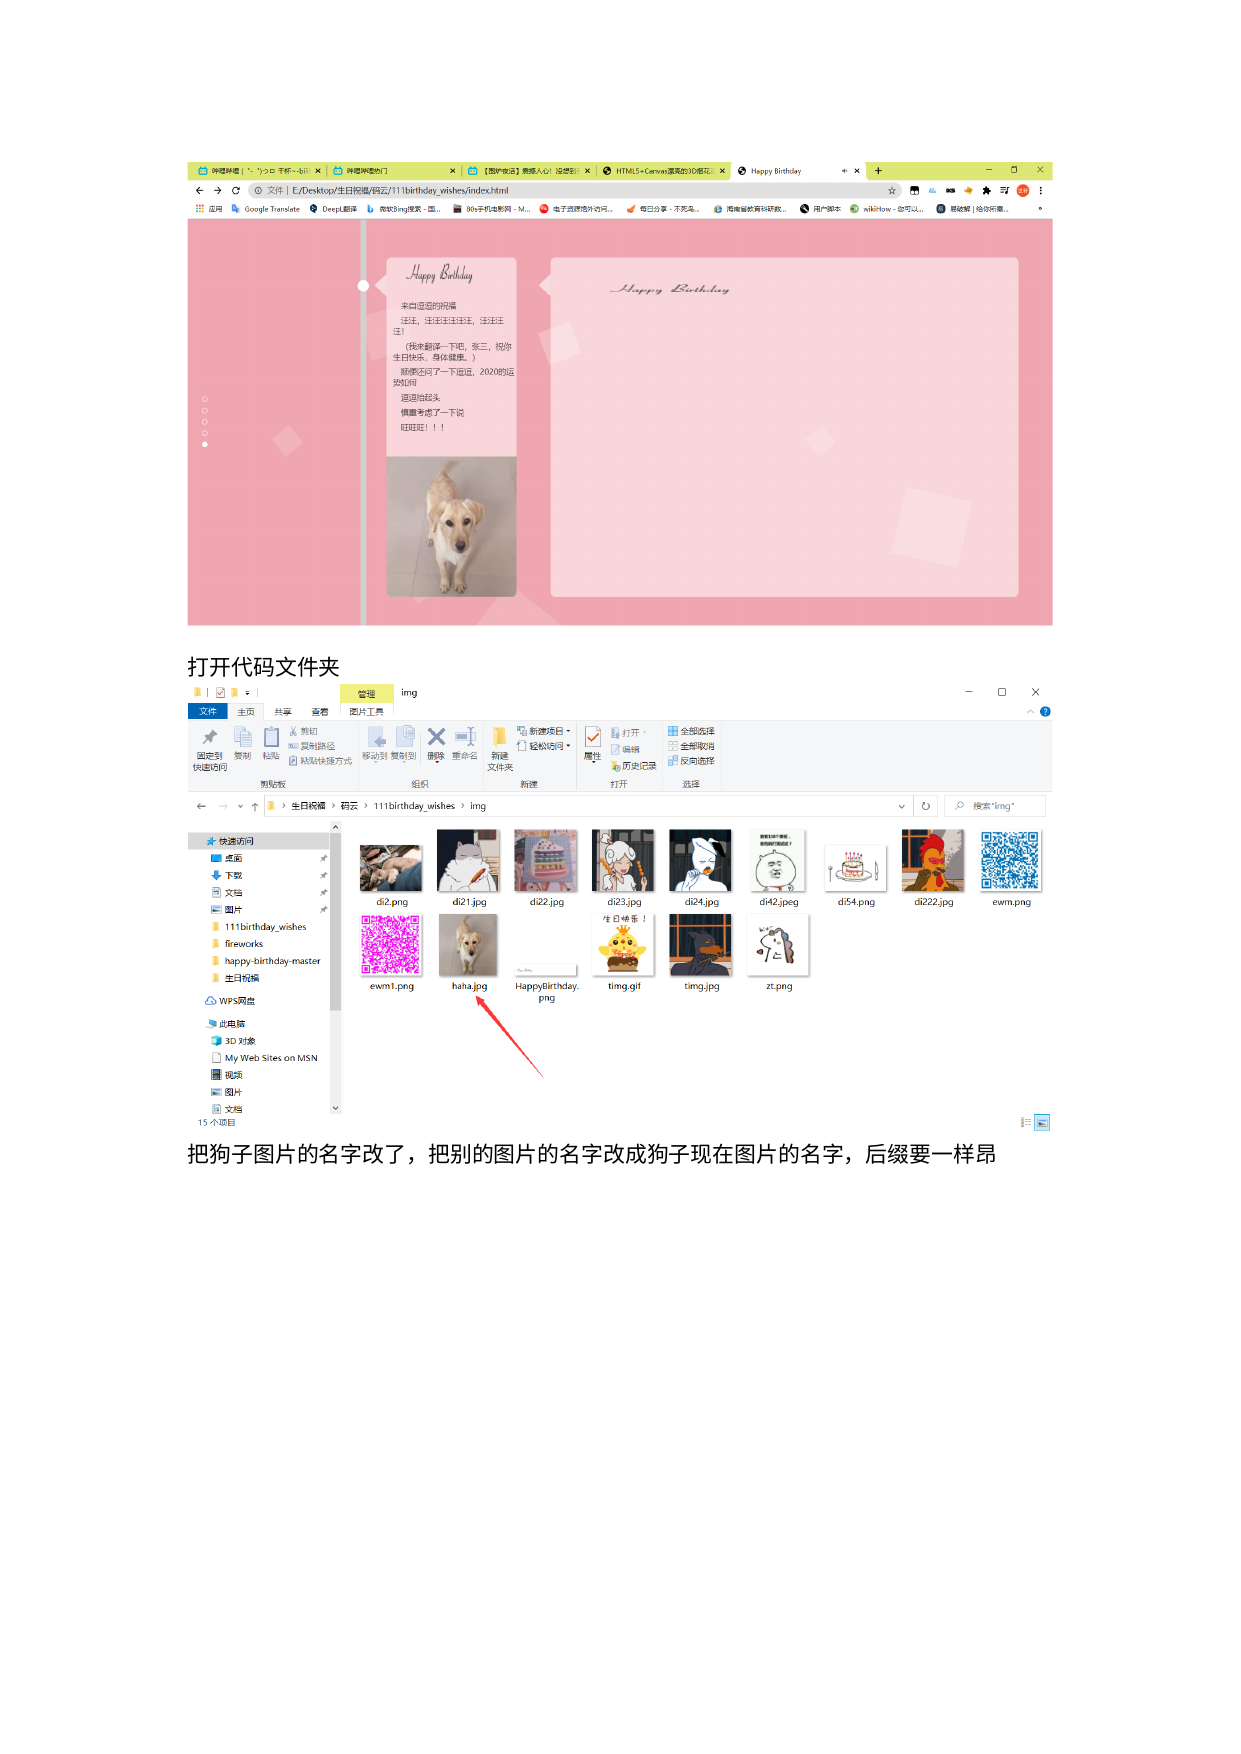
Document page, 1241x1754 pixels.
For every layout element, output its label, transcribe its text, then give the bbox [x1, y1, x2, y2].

text 把狗子图片的名字改了，把别的图片的名字改成狗子现在图片的名字，后缀要一样昂 [187, 1137, 1053, 1169]
picture [187, 682, 1053, 1131]
text 打开代码文件夹 [187, 649, 1053, 682]
picture [187, 162, 1053, 627]
